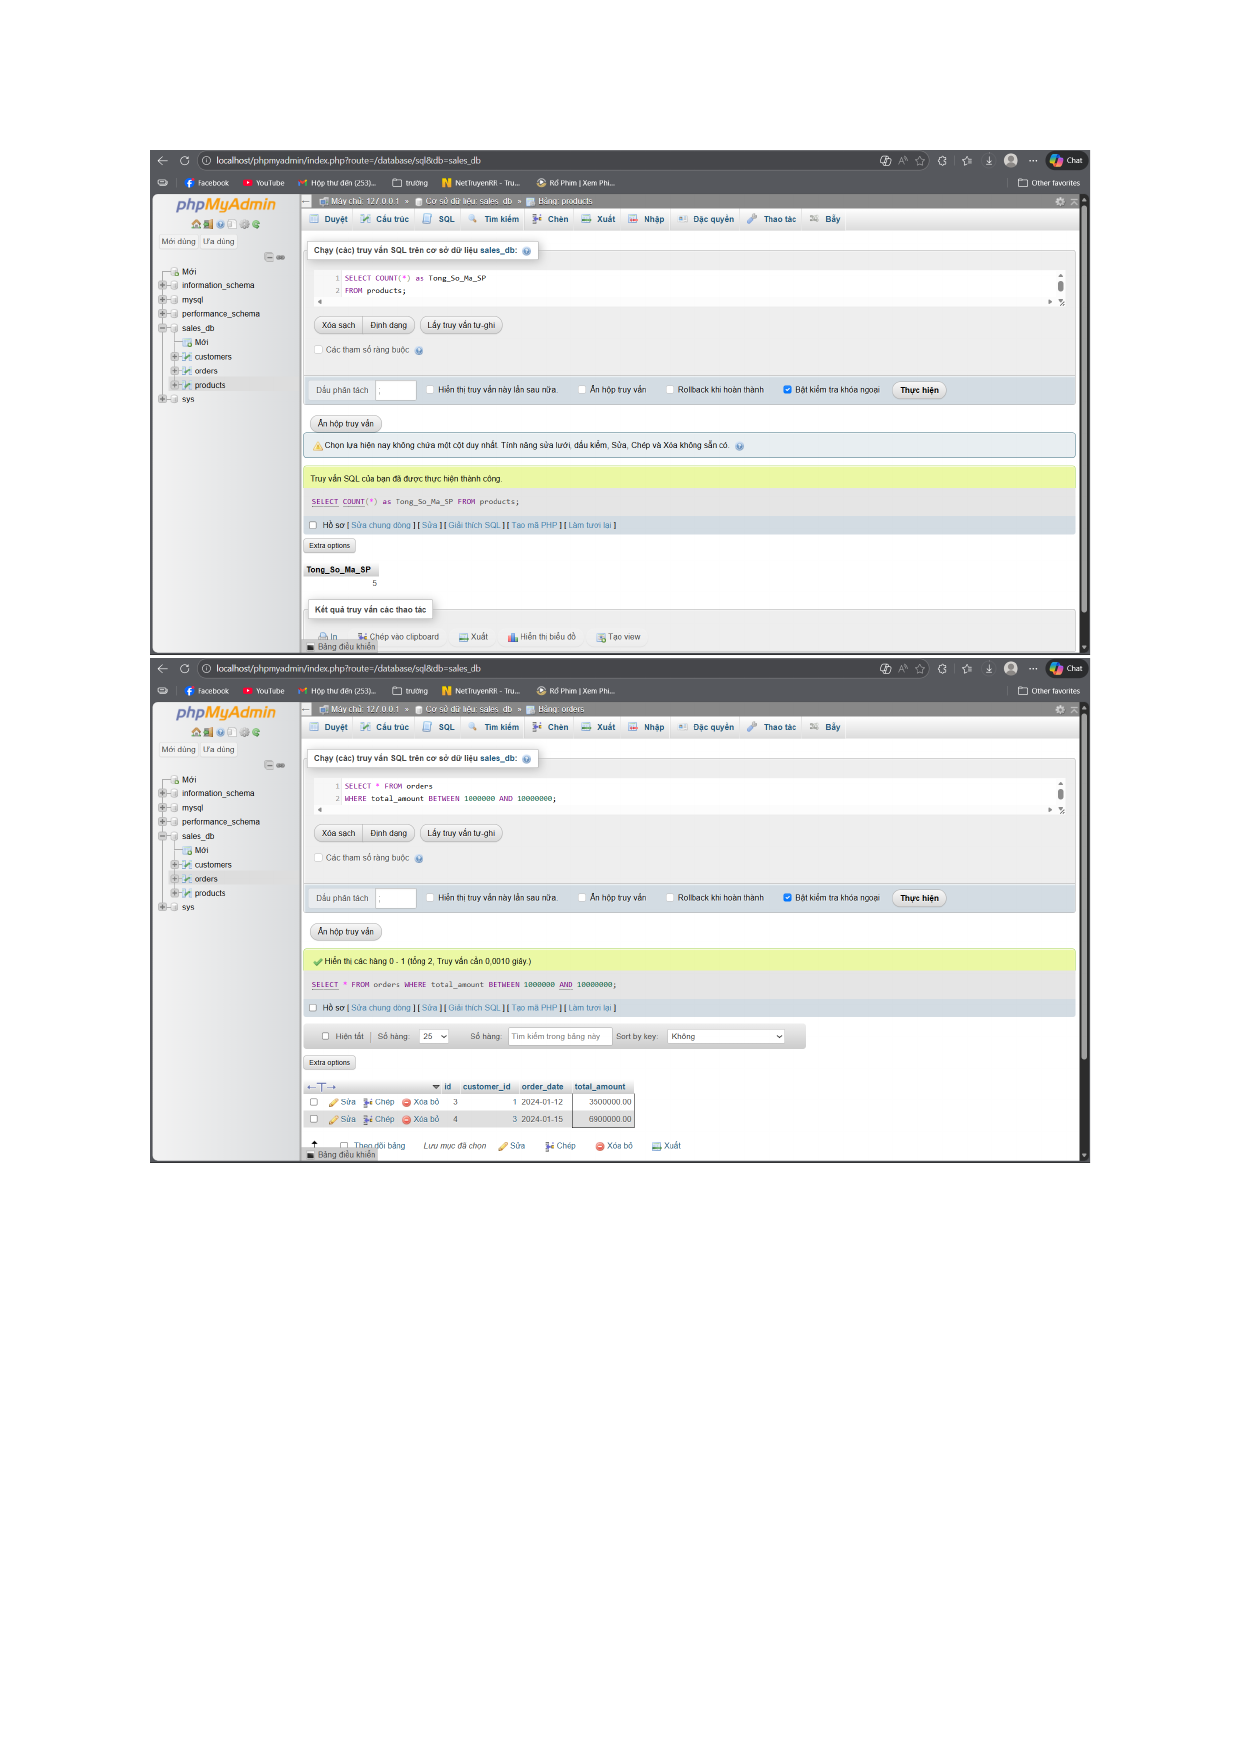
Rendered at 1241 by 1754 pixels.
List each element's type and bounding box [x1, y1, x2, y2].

picture [150, 150, 1091, 655]
picture [150, 658, 1091, 1163]
